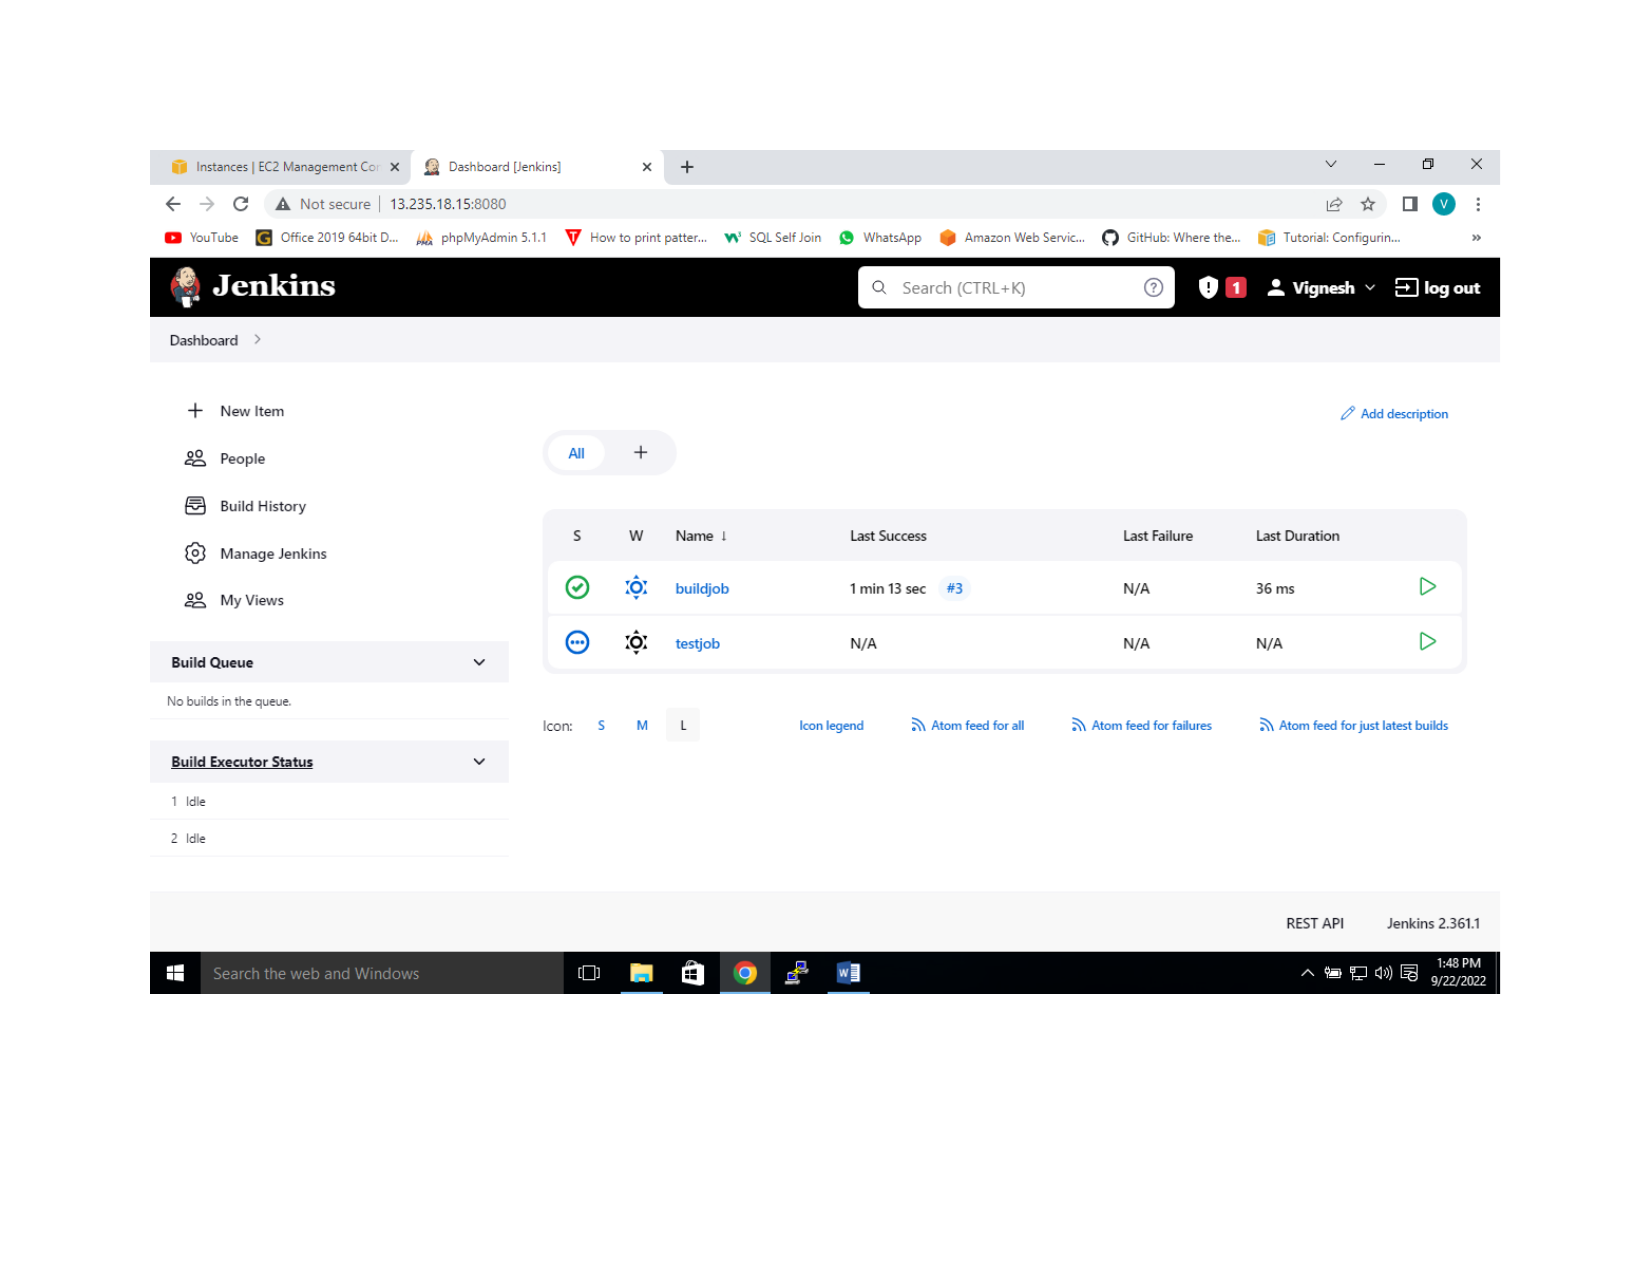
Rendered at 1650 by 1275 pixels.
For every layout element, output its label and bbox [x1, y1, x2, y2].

picture [150, 150, 1500, 994]
